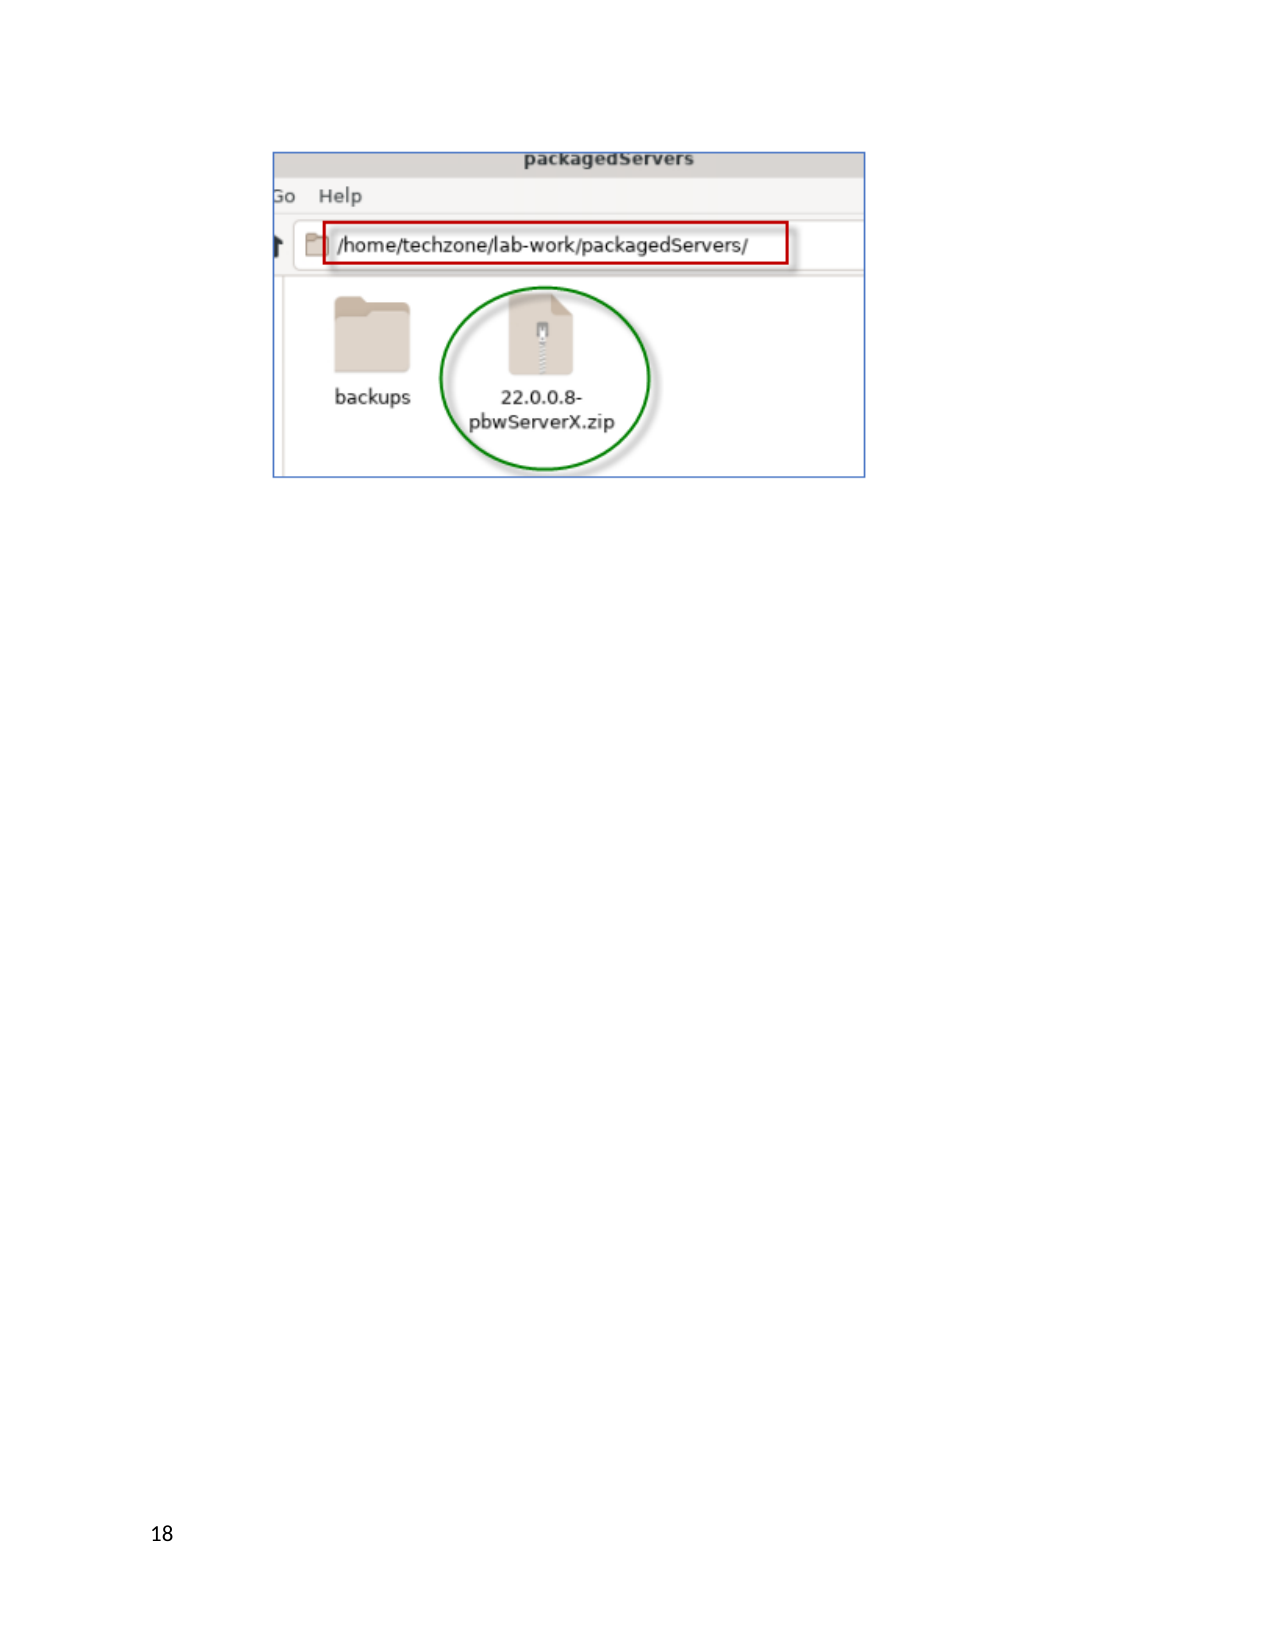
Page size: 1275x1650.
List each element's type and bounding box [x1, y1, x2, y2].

picture [262, 150, 875, 486]
